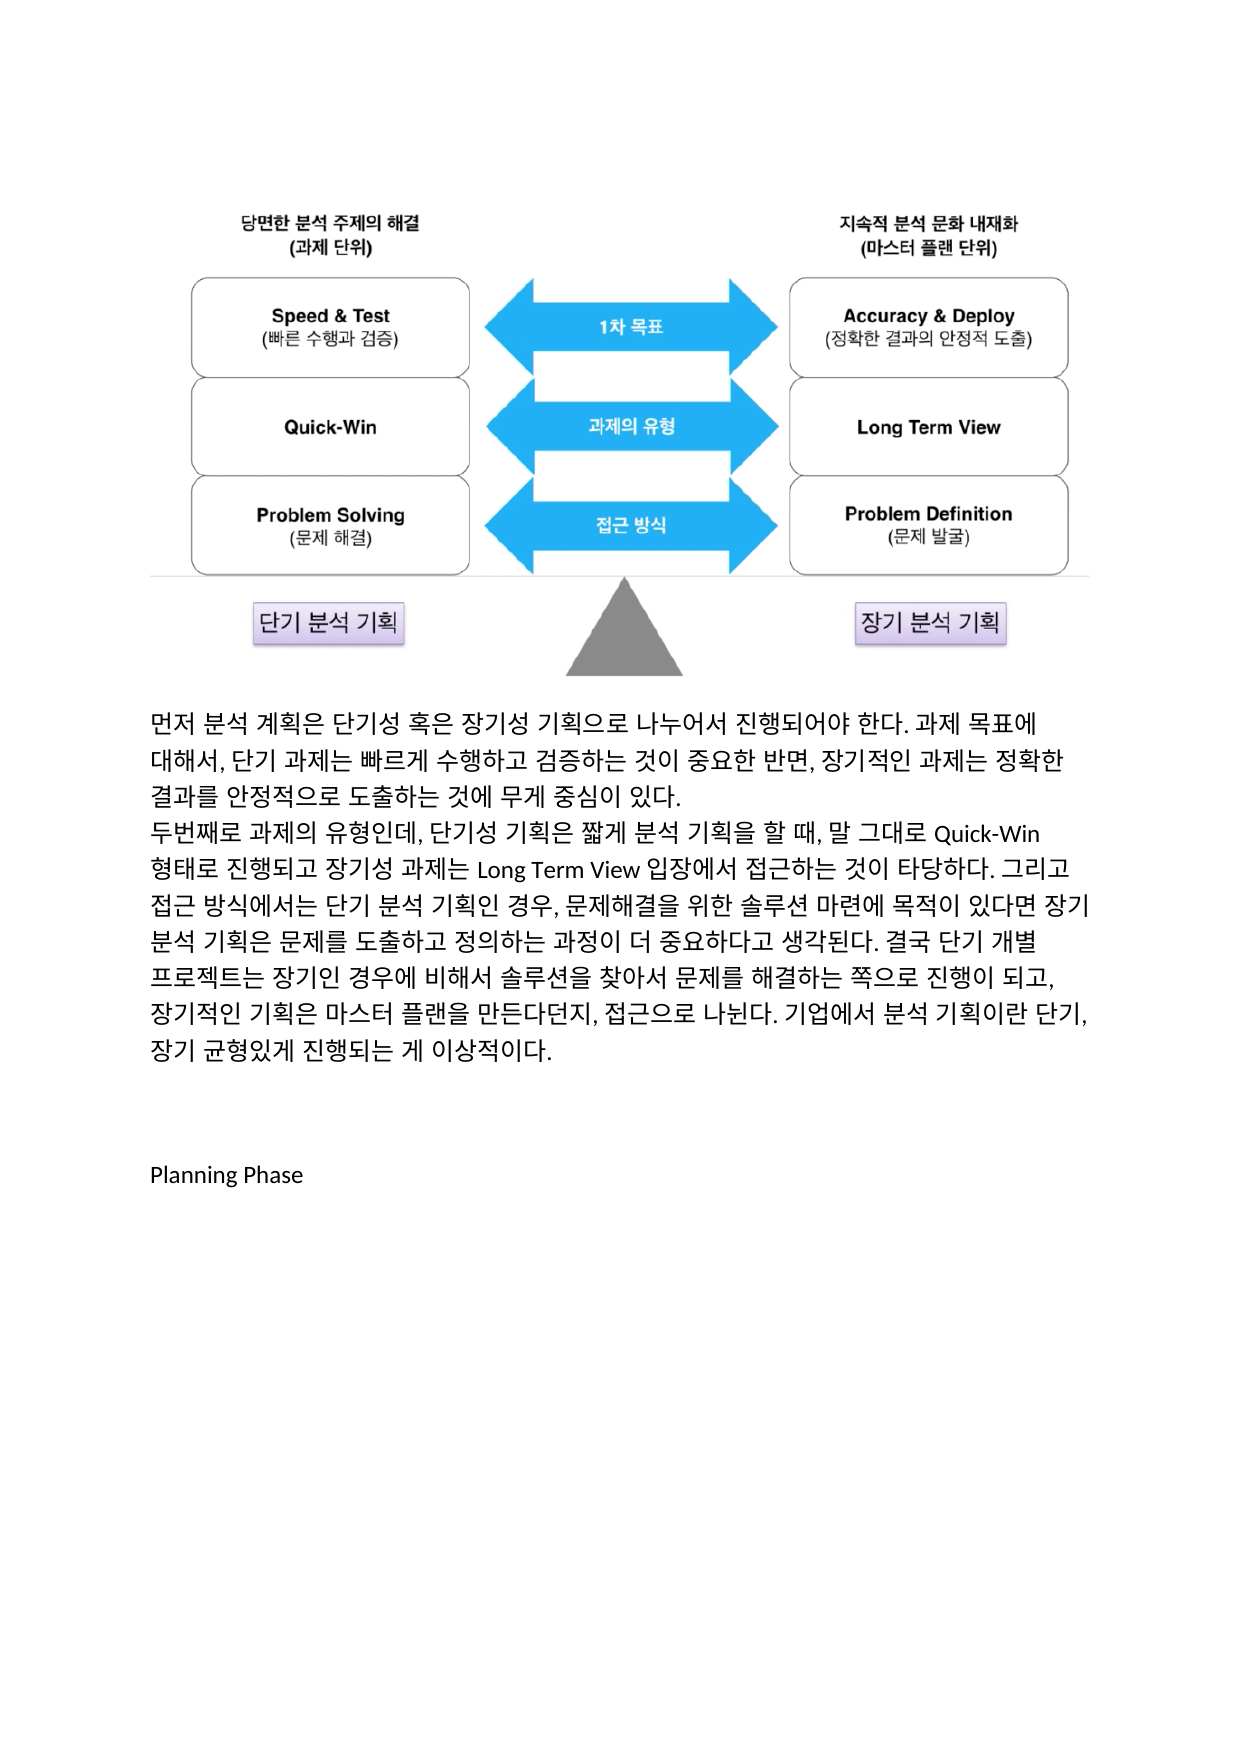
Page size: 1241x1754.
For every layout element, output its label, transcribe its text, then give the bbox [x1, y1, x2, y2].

text 먼저 분석 계획은 단기성 혹은 장기성 기획으로 나누어서 진행되어야 한다. 과제 목표에 대해서, 단기 과제는 빠르게 수행하고 검증하는 것이 중요한 반면, 장기적인 과제는 정확한 결과를 안정적으로 도출하는 것에 무게 중심이 있다. [150, 705, 1090, 813]
text Planning Phase [150, 1159, 1090, 1189]
picture [150, 150, 1090, 705]
text 두번째로 과제의 유형인데, 단기성 기획은 짧게 분석 기획을 할 때, 말 그대로 Quick-Win형태로 진행되고 장기성 과제는 Long Term View 입장에서 접근하는 것이 타당하다. 그리고 접근 방식에서는 단기 분석 기획인 경우, 문제해결을 위한 솔루션 마련에 목적이 있다면 장기 분석 기획은 문제를 도출하고 정의하는 과정이 더 중요하다고 생각된다. 결국 단기 개별 프로젝트는 장기인 경우에 비해서 솔루션을 찾아서 문제를 해결하는 쪽으로 진행이 되고, 장기적인 기획은 마스터 플랜을 만든다던지, 접근으로 나뉜다. 기업에서 분석 기획이란 단기, 장기 균형있게 진행되는 게 이상적이다. [150, 813, 1090, 1067]
